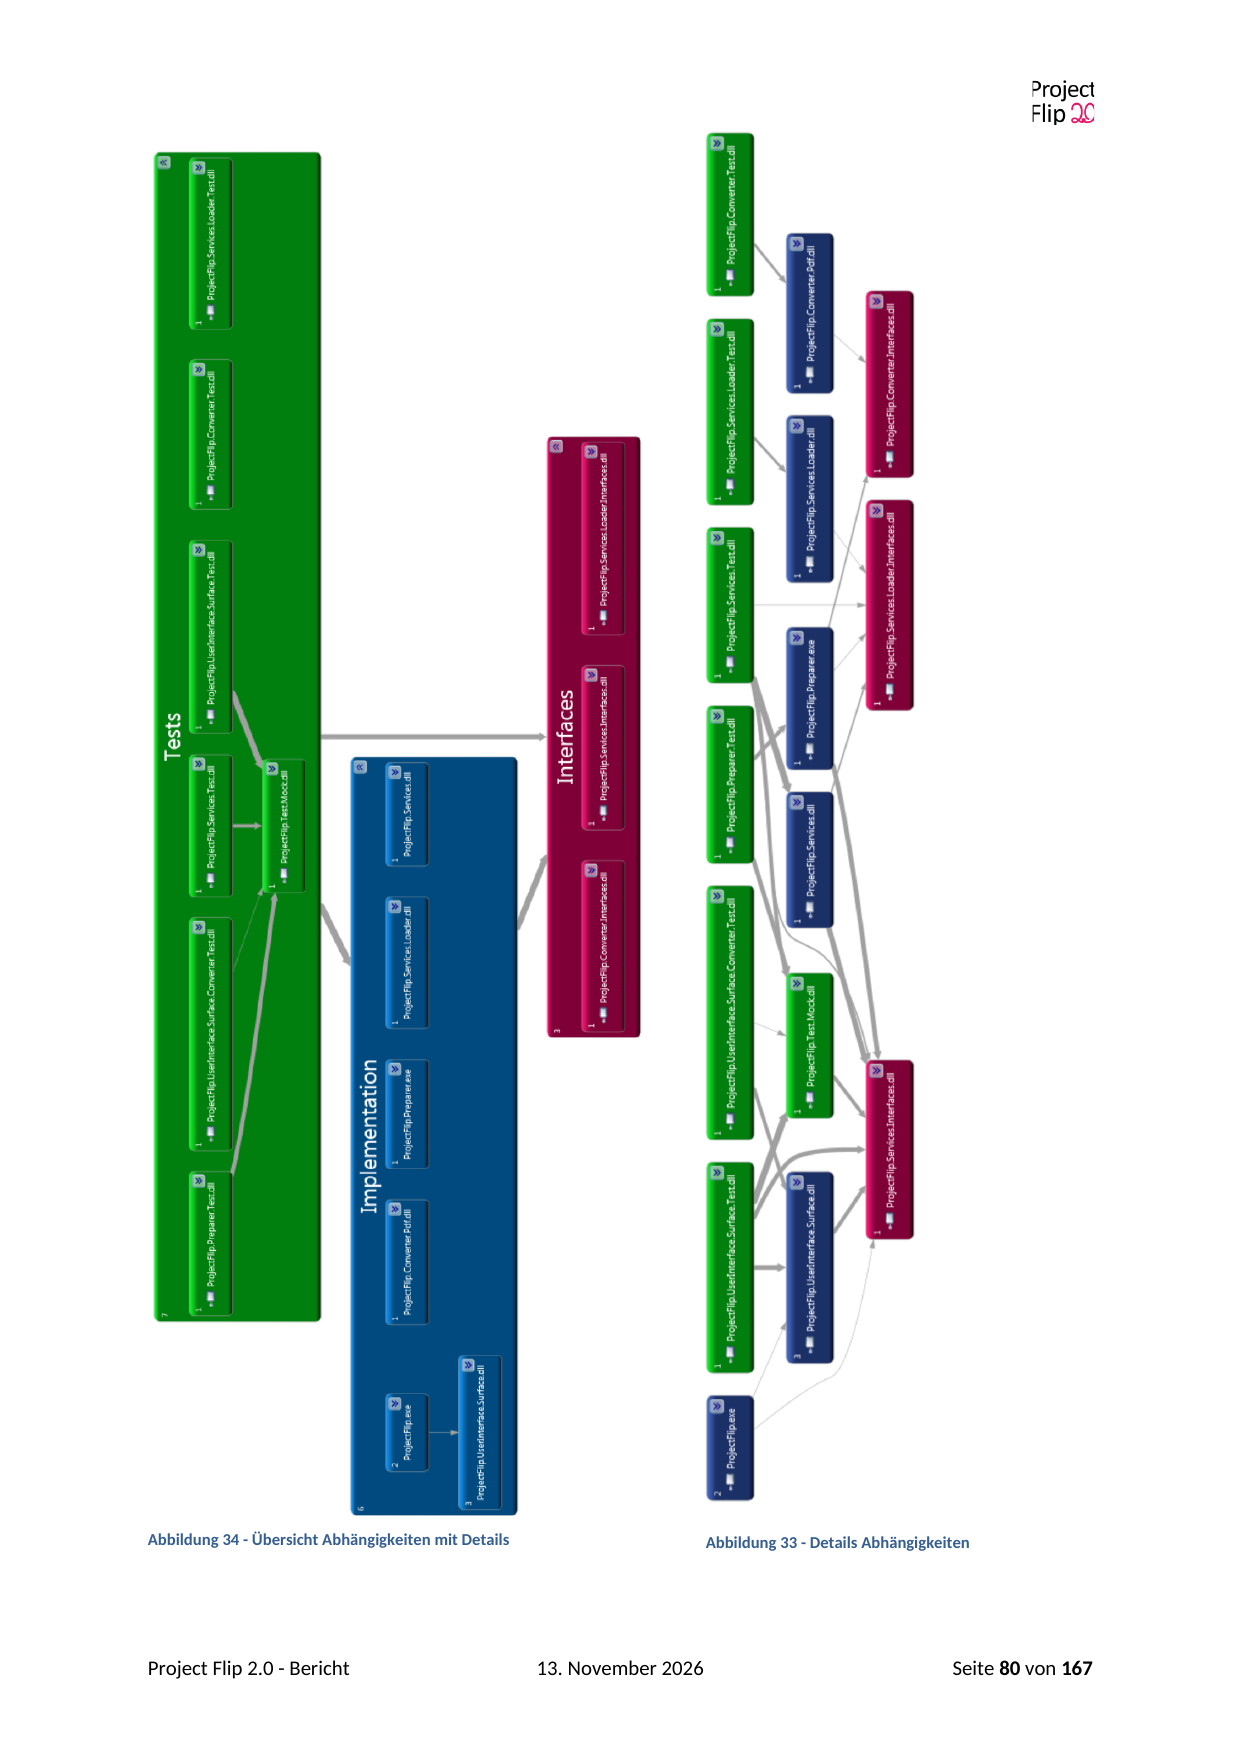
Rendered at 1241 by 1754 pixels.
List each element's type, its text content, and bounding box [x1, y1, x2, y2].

picture [701, 129, 918, 1505]
picture [149, 149, 644, 1519]
picture [1081, 79, 1097, 124]
